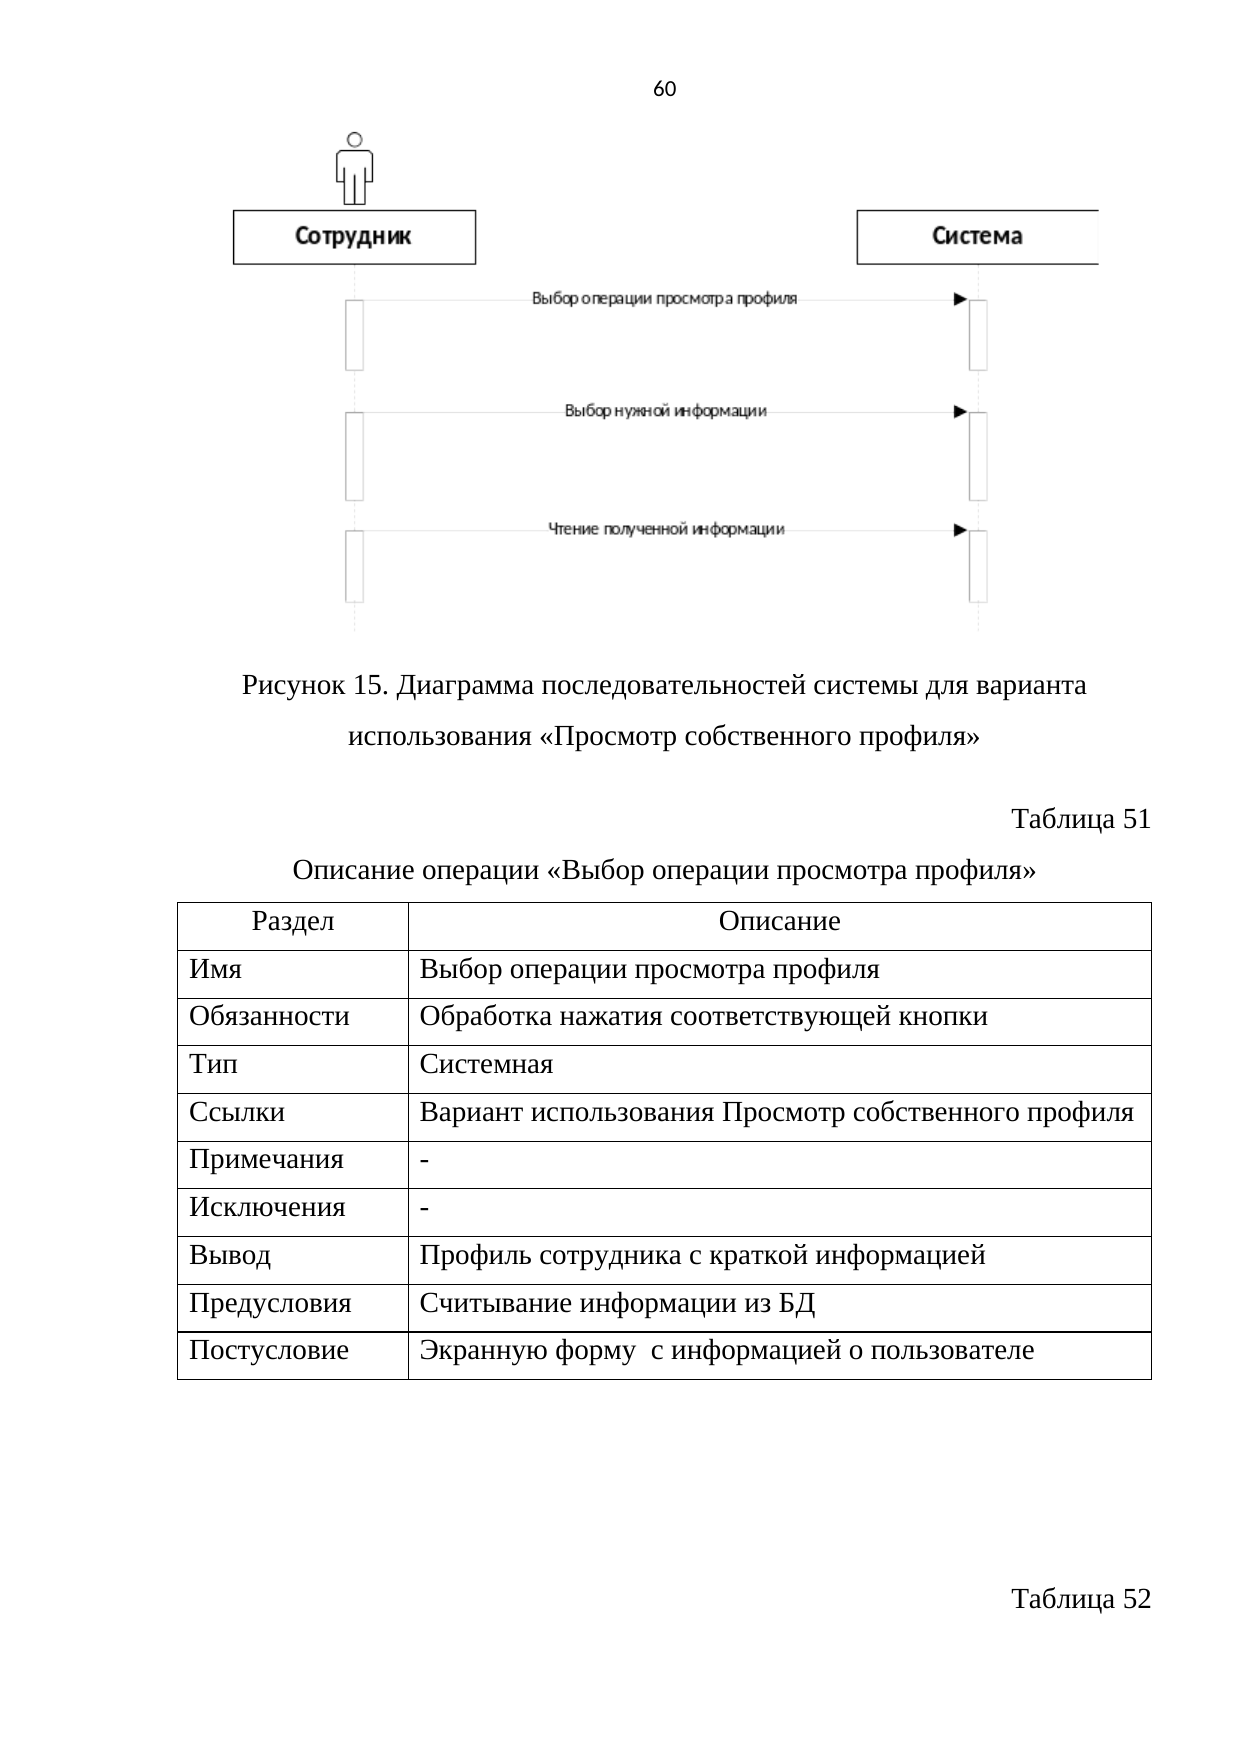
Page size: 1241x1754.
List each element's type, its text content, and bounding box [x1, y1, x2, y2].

table_cell Обязанности [178, 999, 408, 1045]
table_cell - [409, 1189, 1151, 1236]
table_cell Вариант использования Просмотр собственного профиля [409, 1094, 1151, 1141]
table_cell Системная [409, 1046, 1151, 1093]
table_cell Обработка нажатия соответствующей кнопки [409, 999, 1151, 1045]
table_cell Тип [178, 1046, 408, 1093]
table_cell Выбор операции просмотра профиля [409, 951, 1151, 997]
table_cell Исключения [178, 1189, 408, 1236]
table_header Описание [409, 903, 1151, 950]
table_cell Постусловие [178, 1333, 408, 1379]
table_header Раздел [178, 903, 408, 950]
table_cell Примечания [178, 1142, 408, 1188]
text Описание операции «Выбор операции просмотра профиля» [177, 852, 1152, 885]
table_cell Считывание информации из БД [409, 1285, 1151, 1331]
table_cell - [409, 1142, 1151, 1188]
table_cell Ссылки [178, 1094, 408, 1141]
table_cell Предусловия [178, 1285, 408, 1331]
text Рисунок 15. Диаграмма последовательностей системы для варианта использования «Просмотр собственного профиля» [177, 667, 1152, 751]
table_cell Профиль сотрудника с краткой информацией [409, 1237, 1151, 1284]
text Таблица 52 [177, 1581, 1152, 1615]
table_cell Экранную форму с информацией о пользователе [409, 1333, 1151, 1379]
text Таблица 51 [177, 801, 1152, 835]
table_cell Имя [178, 951, 408, 997]
table_cell Вывод [178, 1237, 408, 1284]
